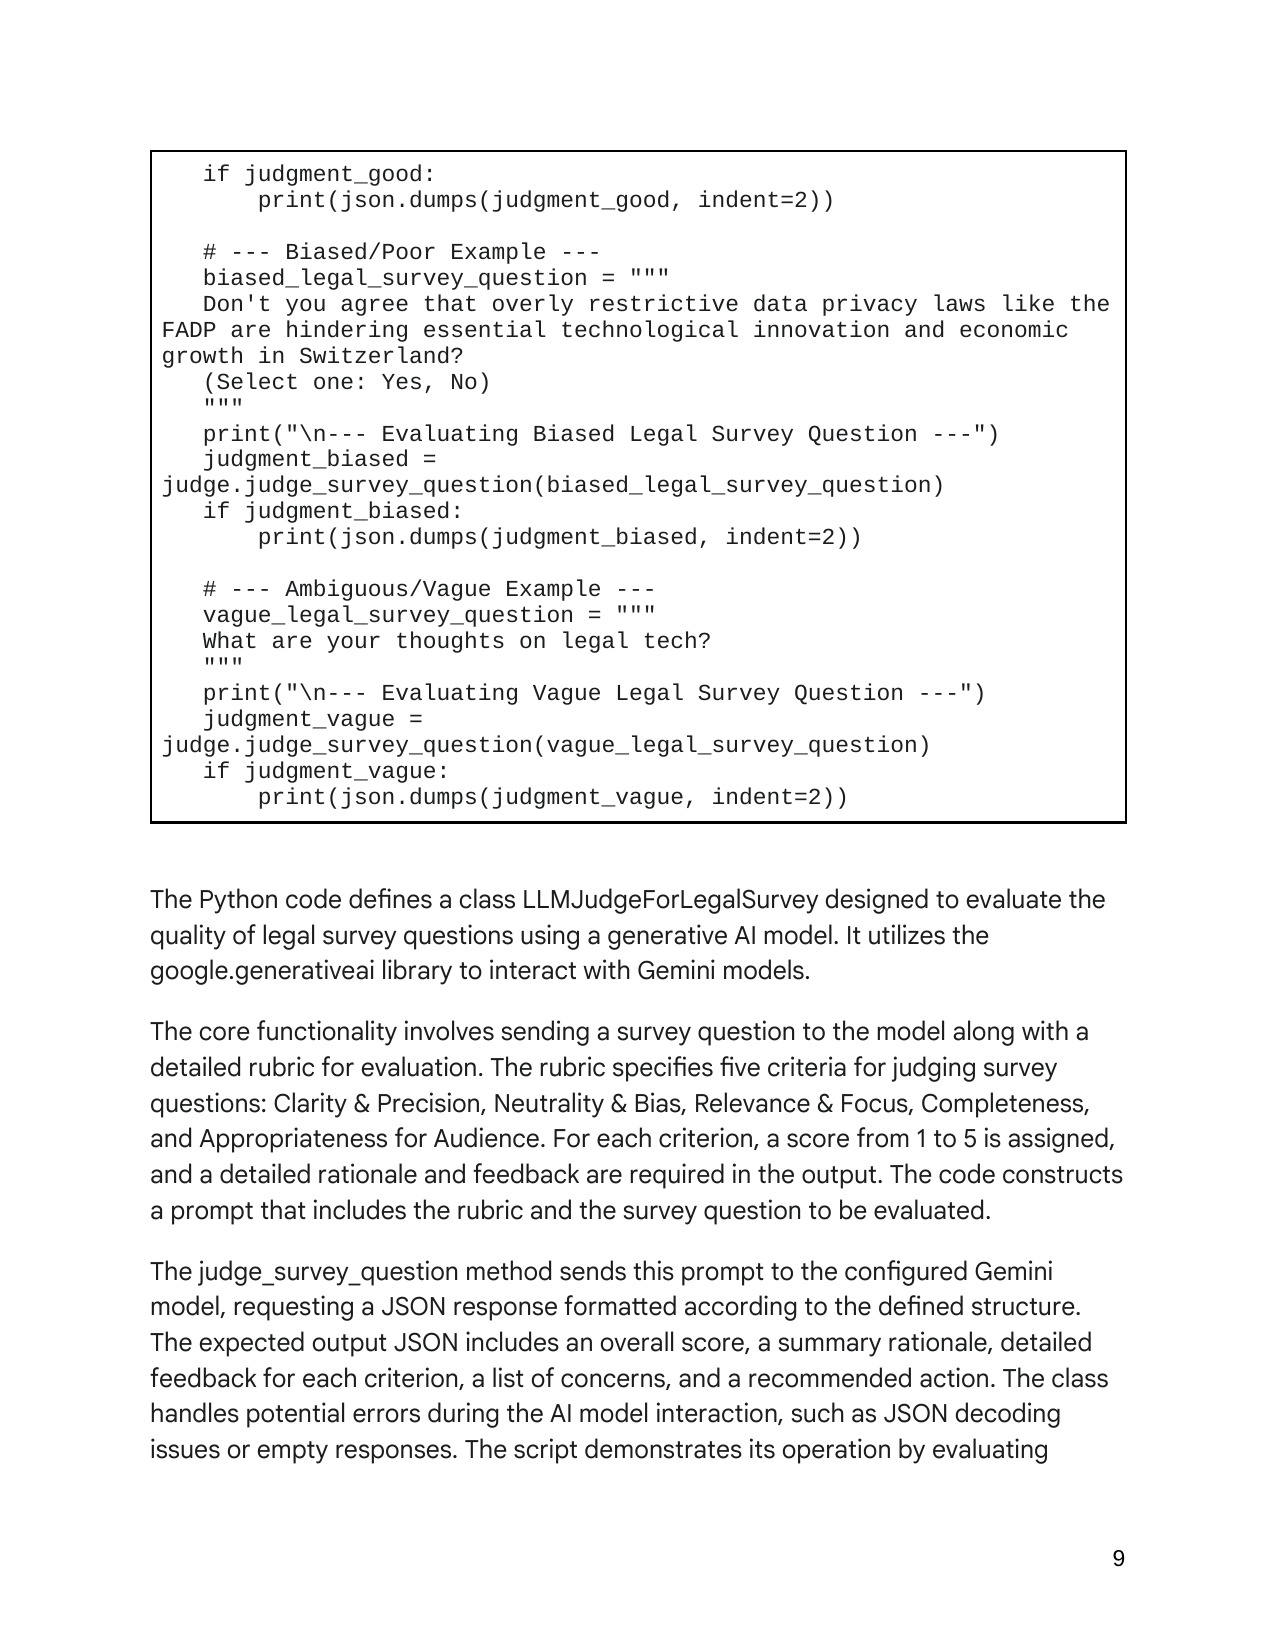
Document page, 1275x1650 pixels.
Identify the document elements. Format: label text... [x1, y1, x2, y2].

text The Python code defines a class LLMJudgeForLegalSurvey designed to evaluate the quality of legal survey questions using a generative AI model. It utilizes the google.generativeai library to interact with Gemini models. [150, 884, 1125, 987]
text The core functionality involves sending a survey question to the model along with a detailed rubric for evaluation. The rubric specifies five criteria for judging survey questions: Clarity & Precision, Neutrality & Bias, Relevance & Focus, Completeness, and Appropriateness for Audience. For each criterion, a score from 1 to 5 is assigned, and a detailed rationale and feedback are required in the output. The code constructs a prompt that includes the rubric and the survey question to be evaluated. [150, 1016, 1125, 1226]
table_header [152, 152, 1125, 821]
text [150, 1256, 1125, 1466]
